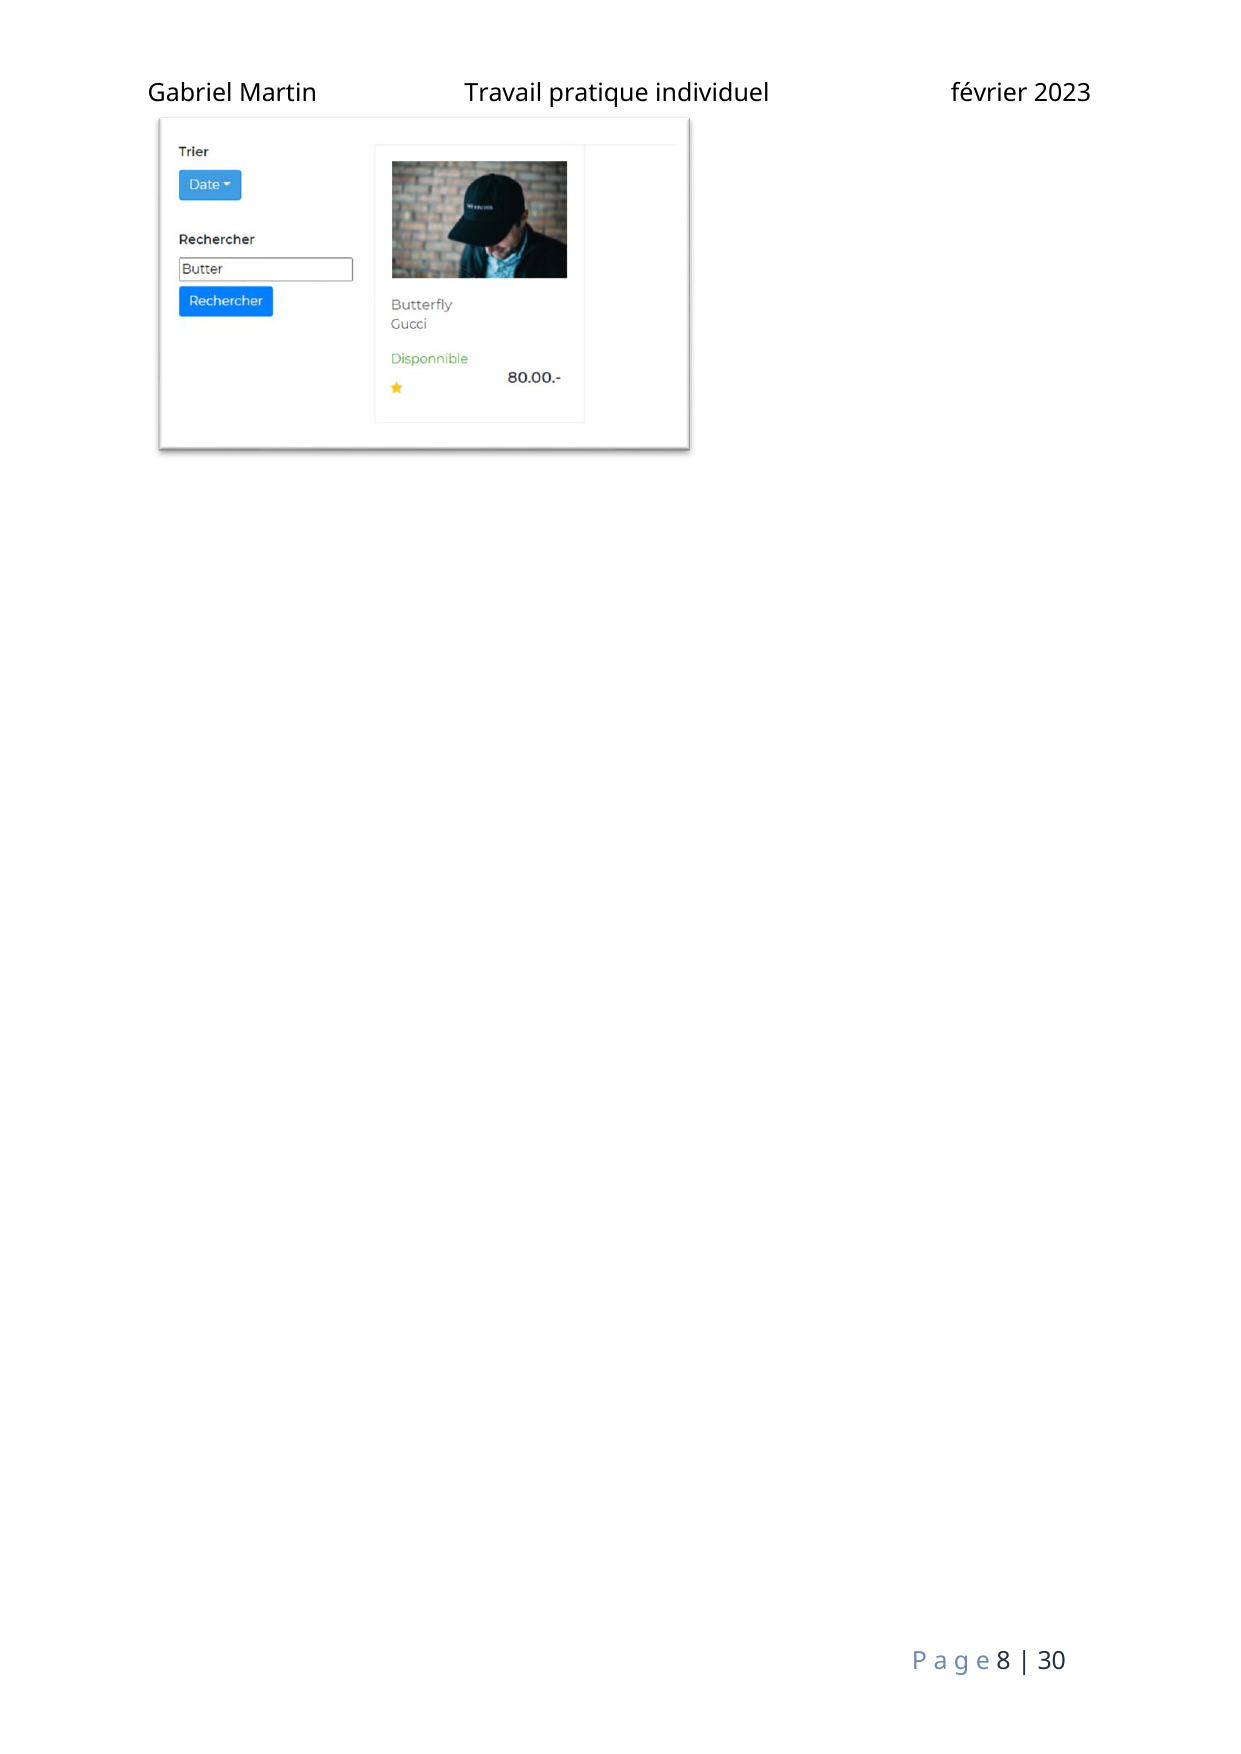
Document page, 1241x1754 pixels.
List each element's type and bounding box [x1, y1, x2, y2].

picture [149, 111, 699, 462]
